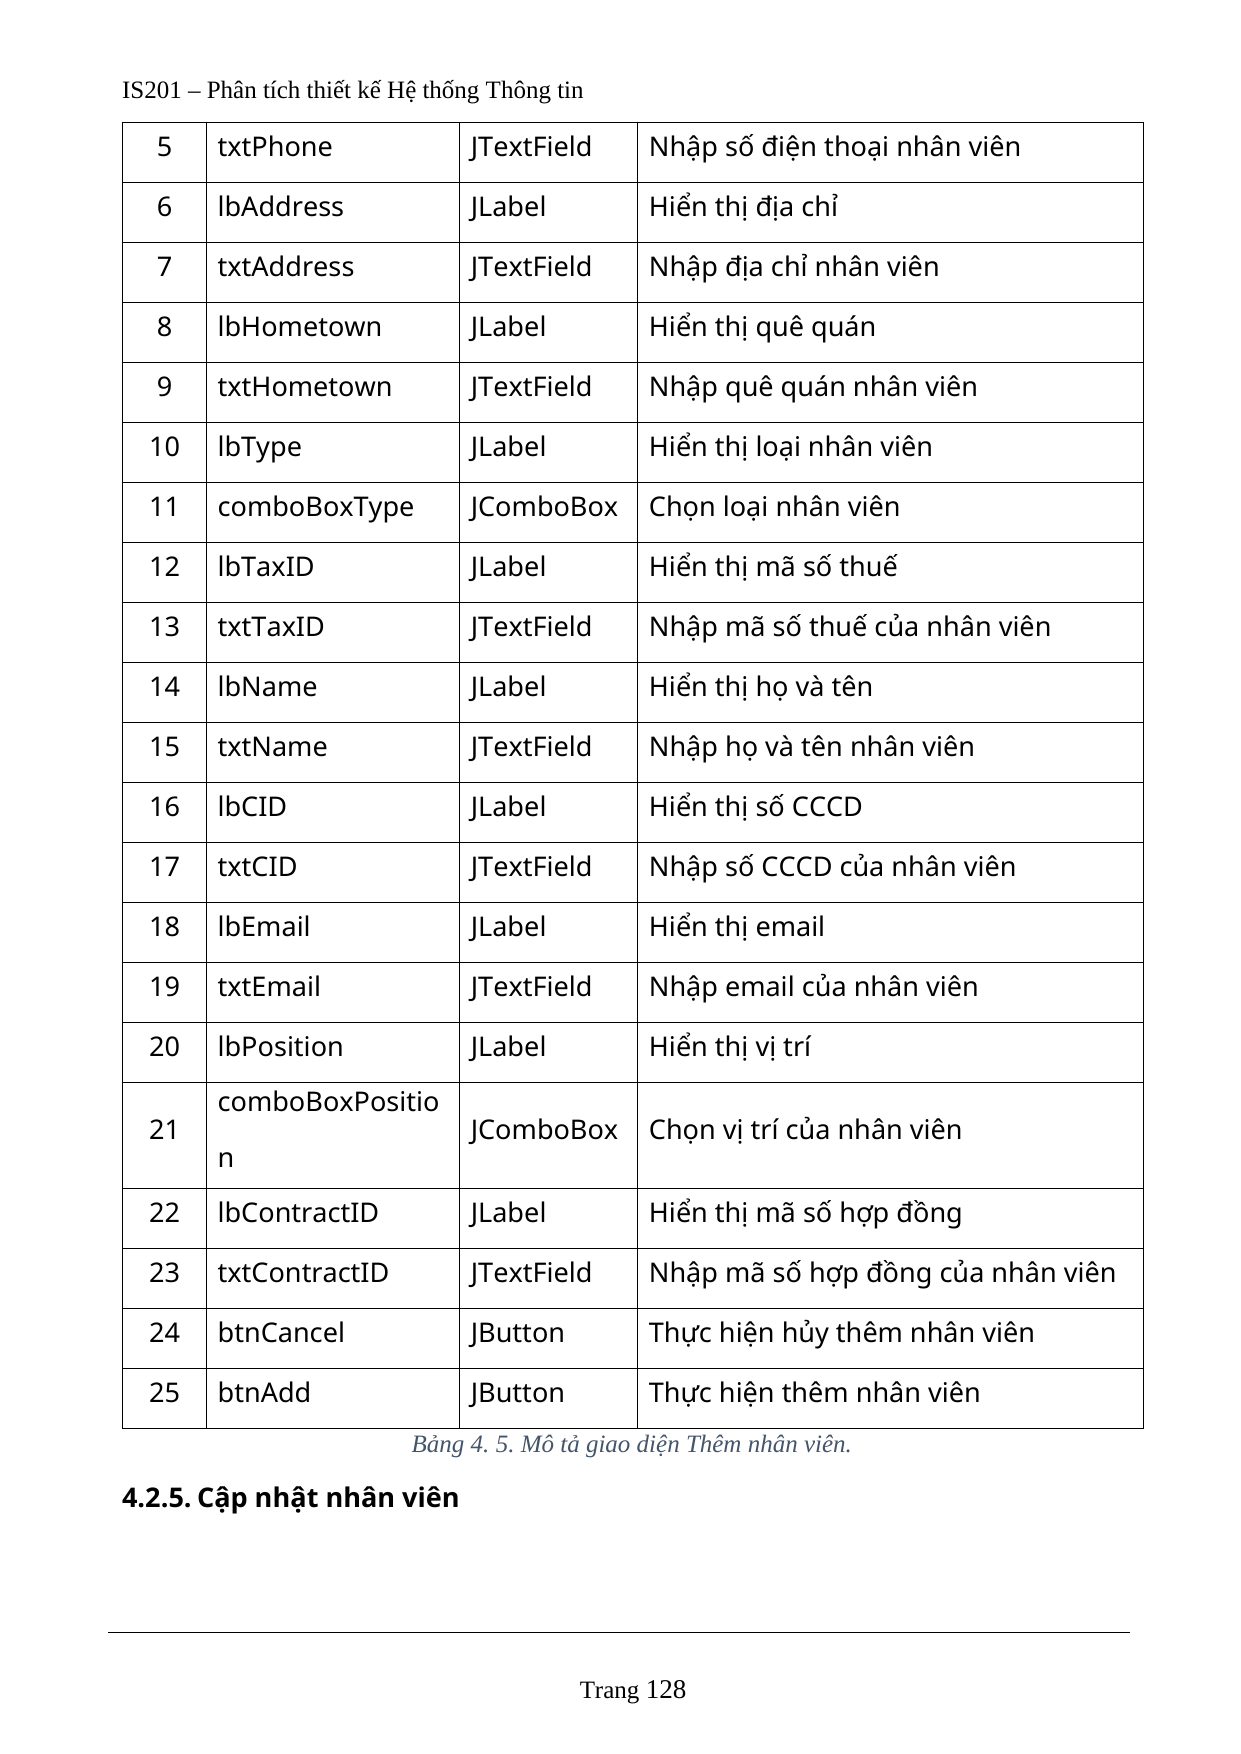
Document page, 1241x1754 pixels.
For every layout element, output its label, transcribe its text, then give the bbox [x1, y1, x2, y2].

table_cell Chọn loại nhân viên [638, 483, 1143, 542]
table_cell JLabel [460, 1023, 637, 1082]
table_cell 16 [123, 783, 206, 842]
table_cell comboBoxType [207, 483, 459, 542]
table_cell txtAddress [207, 243, 459, 302]
table_cell lbAddress [207, 183, 459, 242]
table_cell txtCID [207, 843, 459, 902]
table_cell 17 [123, 843, 206, 902]
table_cell comboBoxPosition [207, 1083, 459, 1188]
table_cell Hiển thị mã số hợp đồng [638, 1189, 1143, 1248]
table_cell 15 [123, 723, 206, 782]
table_cell lbName [207, 663, 459, 722]
table_cell JLabel [460, 663, 637, 722]
table_cell Chọn vị trí của nhân viên [638, 1083, 1143, 1188]
table_cell lbContractID [207, 1189, 459, 1248]
table_cell JTextField [460, 963, 637, 1022]
text Bảng 4. 5. Mô tả giao diện Thêm nhân viên. [122, 1429, 1144, 1458]
table_cell JLabel [460, 303, 637, 362]
table_cell Thực hiện thêm nhân viên [638, 1369, 1143, 1428]
table_cell JButton [460, 1369, 637, 1428]
table_cell 19 [123, 963, 206, 1022]
table_cell JTextField [460, 603, 637, 662]
table_cell 9 [123, 363, 206, 422]
table_cell JTextField [460, 723, 637, 782]
table_cell JLabel [460, 183, 637, 242]
table_cell 22 [123, 1189, 206, 1248]
table_cell JLabel [460, 543, 637, 602]
list Cập nhật nhân viên [122, 1479, 1144, 1516]
table_cell 21 [123, 1083, 206, 1188]
table_cell 11 [123, 483, 206, 542]
table_cell btnAdd [207, 1369, 459, 1428]
table_cell JComboBox [460, 483, 637, 542]
table_cell Hiển thị loại nhân viên [638, 423, 1143, 482]
table_cell 8 [123, 303, 206, 362]
table_cell 20 [123, 1023, 206, 1082]
table_cell JLabel [460, 783, 637, 842]
table_cell 10 [123, 423, 206, 482]
table_cell Nhập quê quán nhân viên [638, 363, 1143, 422]
table_cell Nhập mã số thuế của nhân viên [638, 603, 1143, 662]
table_cell lbEmail [207, 903, 459, 962]
table_cell txtEmail [207, 963, 459, 1022]
table_cell 14 [123, 663, 206, 722]
table_cell 6 [123, 183, 206, 242]
table_cell 25 [123, 1369, 206, 1428]
table_cell lbTaxID [207, 543, 459, 602]
table_cell Nhập họ và tên nhân viên [638, 723, 1143, 782]
table_cell btnCancel [207, 1309, 459, 1368]
table_cell txtHometown [207, 363, 459, 422]
table_cell lbPosition [207, 1023, 459, 1082]
table_cell Hiển thị quê quán [638, 303, 1143, 362]
table_cell 23 [123, 1249, 206, 1308]
table_cell Hiển thị email [638, 903, 1143, 962]
table_cell JButton [460, 1309, 637, 1368]
table_cell Hiển thị họ và tên [638, 663, 1143, 722]
table_cell 5 [123, 123, 206, 182]
table_cell lbHometown [207, 303, 459, 362]
table_cell Nhập địa chỉ nhân viên [638, 243, 1143, 302]
table_cell 13 [123, 603, 206, 662]
table_cell txtTaxID [207, 603, 459, 662]
table_cell Nhập mã số hợp đồng của nhân viên [638, 1249, 1143, 1308]
table_cell 12 [123, 543, 206, 602]
table_cell JComboBox [460, 1083, 637, 1188]
table_cell Nhập số điện thoại nhân viên [638, 123, 1143, 182]
table_cell JLabel [460, 903, 637, 962]
table_cell lbType [207, 423, 459, 482]
table_cell txtContractID [207, 1249, 459, 1308]
table_cell Hiển thị vị trí [638, 1023, 1143, 1082]
table_cell Thực hiện hủy thêm nhân viên [638, 1309, 1143, 1368]
table_cell Nhập số CCCD của nhân viên [638, 843, 1143, 902]
table_cell JTextField [460, 843, 637, 902]
table_cell JTextField [460, 243, 637, 302]
table_cell JTextField [460, 123, 637, 182]
table_cell Hiển thị số CCCD [638, 783, 1143, 842]
table_cell Hiển thị địa chỉ [638, 183, 1143, 242]
table_cell 18 [123, 903, 206, 962]
table_cell Hiển thị mã số thuế [638, 543, 1143, 602]
table_cell lbCID [207, 783, 459, 842]
table_cell 7 [123, 243, 206, 302]
table_cell JTextField [460, 1249, 637, 1308]
table_cell JLabel [460, 423, 637, 482]
table_cell txtName [207, 723, 459, 782]
table_cell txtPhone [207, 123, 459, 182]
table_cell Nhập email của nhân viên [638, 963, 1143, 1022]
table_cell JTextField [460, 363, 637, 422]
table_cell JLabel [460, 1189, 637, 1248]
table_cell 24 [123, 1309, 206, 1368]
